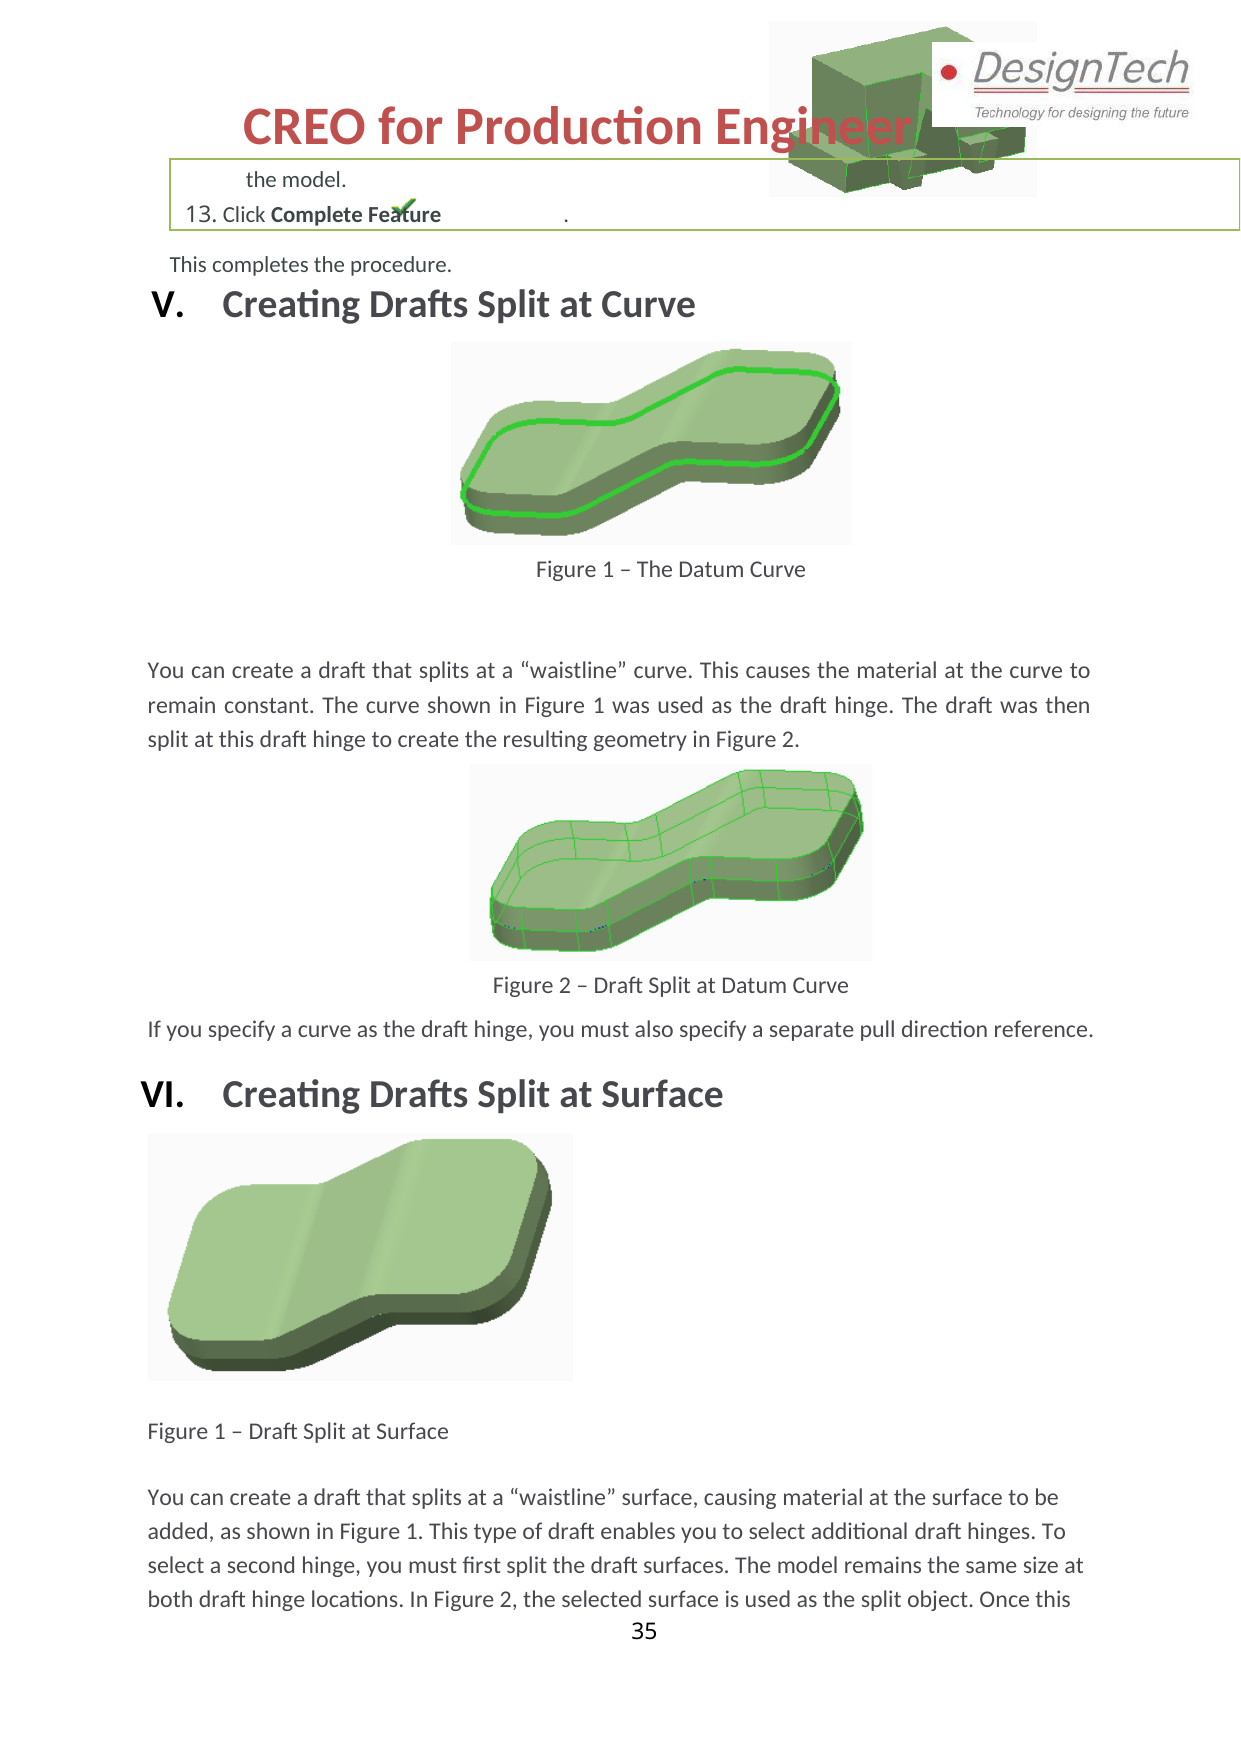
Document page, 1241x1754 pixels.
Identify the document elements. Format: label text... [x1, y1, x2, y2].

text Figure 1 – Draft Split at Surface [147, 1416, 1194, 1445]
text Figure 1 – The Datum Curve [147, 554, 1194, 583]
subtitle Creating Drafts Split at Curve [185, 279, 1194, 327]
text If you specify a curve as the draft hinge, you must also specify a separate pull direction reference. [147, 1014, 1194, 1043]
picture [769, 21, 1195, 158]
text This completes the procedure. [169, 251, 1194, 279]
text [147, 1482, 1093, 1613]
picture [147, 1133, 574, 1381]
list Creating Drafts Split at Surface [185, 1069, 1194, 1118]
text Figure 2 – Draft Split at Datum Curve [147, 971, 1194, 1000]
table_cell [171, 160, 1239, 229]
picture [469, 764, 873, 961]
picture [450, 342, 853, 545]
text You can create a draft that splits at a “waistline” curve. This causes the material at the curve to remain constant. The curve shown in Figure 1 was used as the draft hinge. The draft was then split at this draft hinge to create the resulting geometry in Figure 2. [147, 656, 1092, 753]
